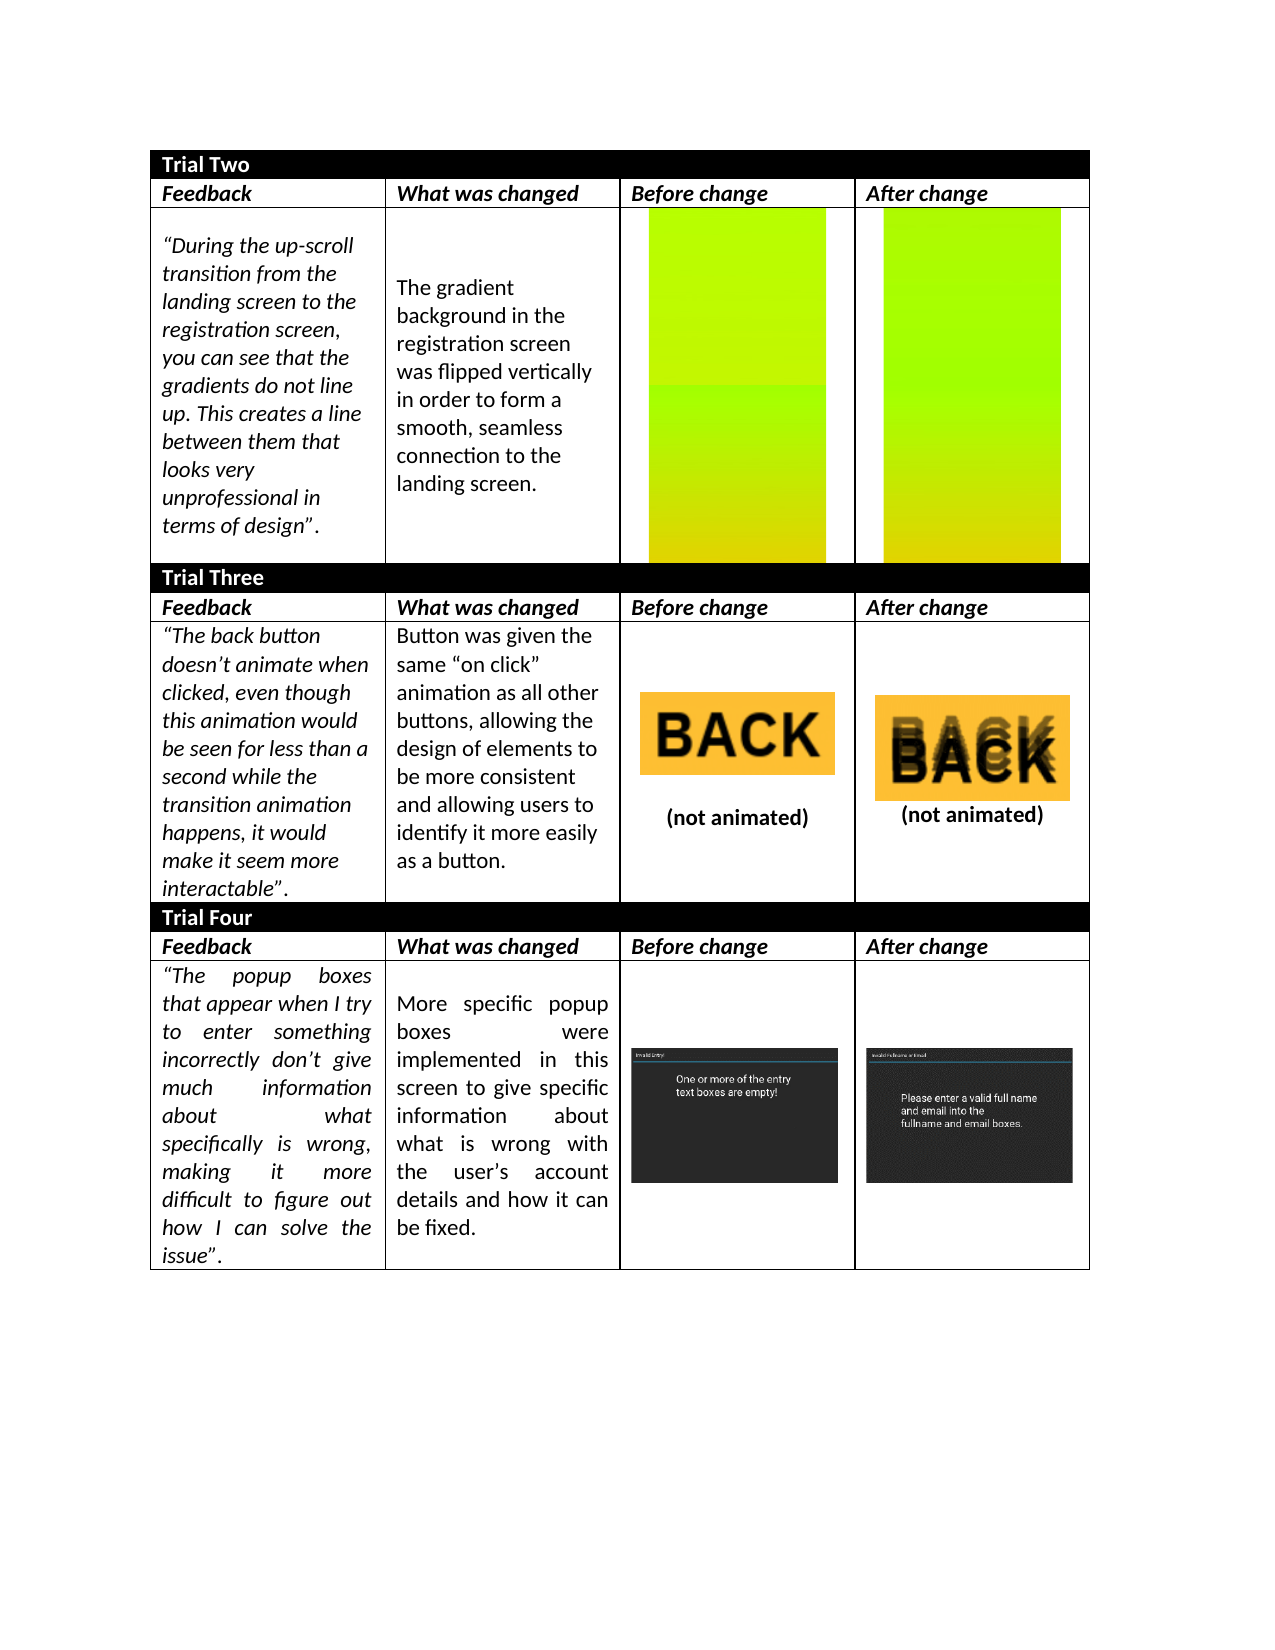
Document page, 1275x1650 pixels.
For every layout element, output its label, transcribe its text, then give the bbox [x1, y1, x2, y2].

picture [883, 208, 1061, 563]
table_cell What was changed [386, 593, 619, 621]
table_cell Trial Three [151, 564, 1089, 592]
table_cell “The popup boxes that appear when I try to enter something incorrectly don’t give much information about what specifically is wrong, making it more difficult to figure out how I can solve the issue”. [151, 961, 385, 1269]
picture [631, 1048, 838, 1183]
table_cell Before change [621, 593, 854, 621]
table_cell (not animated) [621, 622, 854, 902]
table_cell Before change [621, 179, 854, 207]
table_cell The gradient background in the registration screen was flipped vertically in order to form a smooth, seamless connection to the landing screen. [386, 208, 619, 562]
table_cell Feedback [151, 932, 385, 960]
table_cell Before change [621, 932, 854, 960]
table_cell Trial Two [151, 151, 1089, 178]
table_cell Trial Four [151, 903, 1089, 931]
table_cell [856, 208, 883, 562]
table_cell “The back button doesn’t animate when clicked, even though this animation would be seen for less than a second while the transition animation happens, it would make it seem more interactable”. [151, 622, 385, 902]
table_cell [621, 208, 648, 562]
table_cell More specific popup boxes were implemented in this screen to give specific information about what is wrong with the user’s account details and how it can be fixed. [386, 961, 619, 1269]
picture [640, 692, 835, 775]
table_cell (not animated) [856, 622, 1089, 902]
table_cell After change [856, 593, 1089, 621]
table_cell “During the up-scroll transition from the landing screen to the registration screen, you can see that the gradients do not line up. This creates a line between them that looks very unprofessional in terms of design”. [151, 208, 385, 562]
table_cell [827, 208, 854, 562]
table_cell After change [856, 932, 1089, 960]
table_cell Feedback [151, 179, 385, 207]
picture [648, 208, 827, 563]
table_cell [856, 961, 1089, 1269]
picture [866, 1048, 1073, 1183]
table_cell What was changed [386, 932, 619, 960]
table_cell [1061, 208, 1089, 562]
table_cell [621, 961, 854, 1269]
picture [875, 695, 1070, 801]
table_cell Button was given the same “on click” animation as all other buttons, allowing the design of elements to be more consistent and allowing users to identify it more easily as a button. [386, 622, 619, 902]
table_cell Feedback [151, 593, 385, 621]
table_cell What was changed [386, 179, 619, 207]
table_cell After change [856, 179, 1089, 207]
